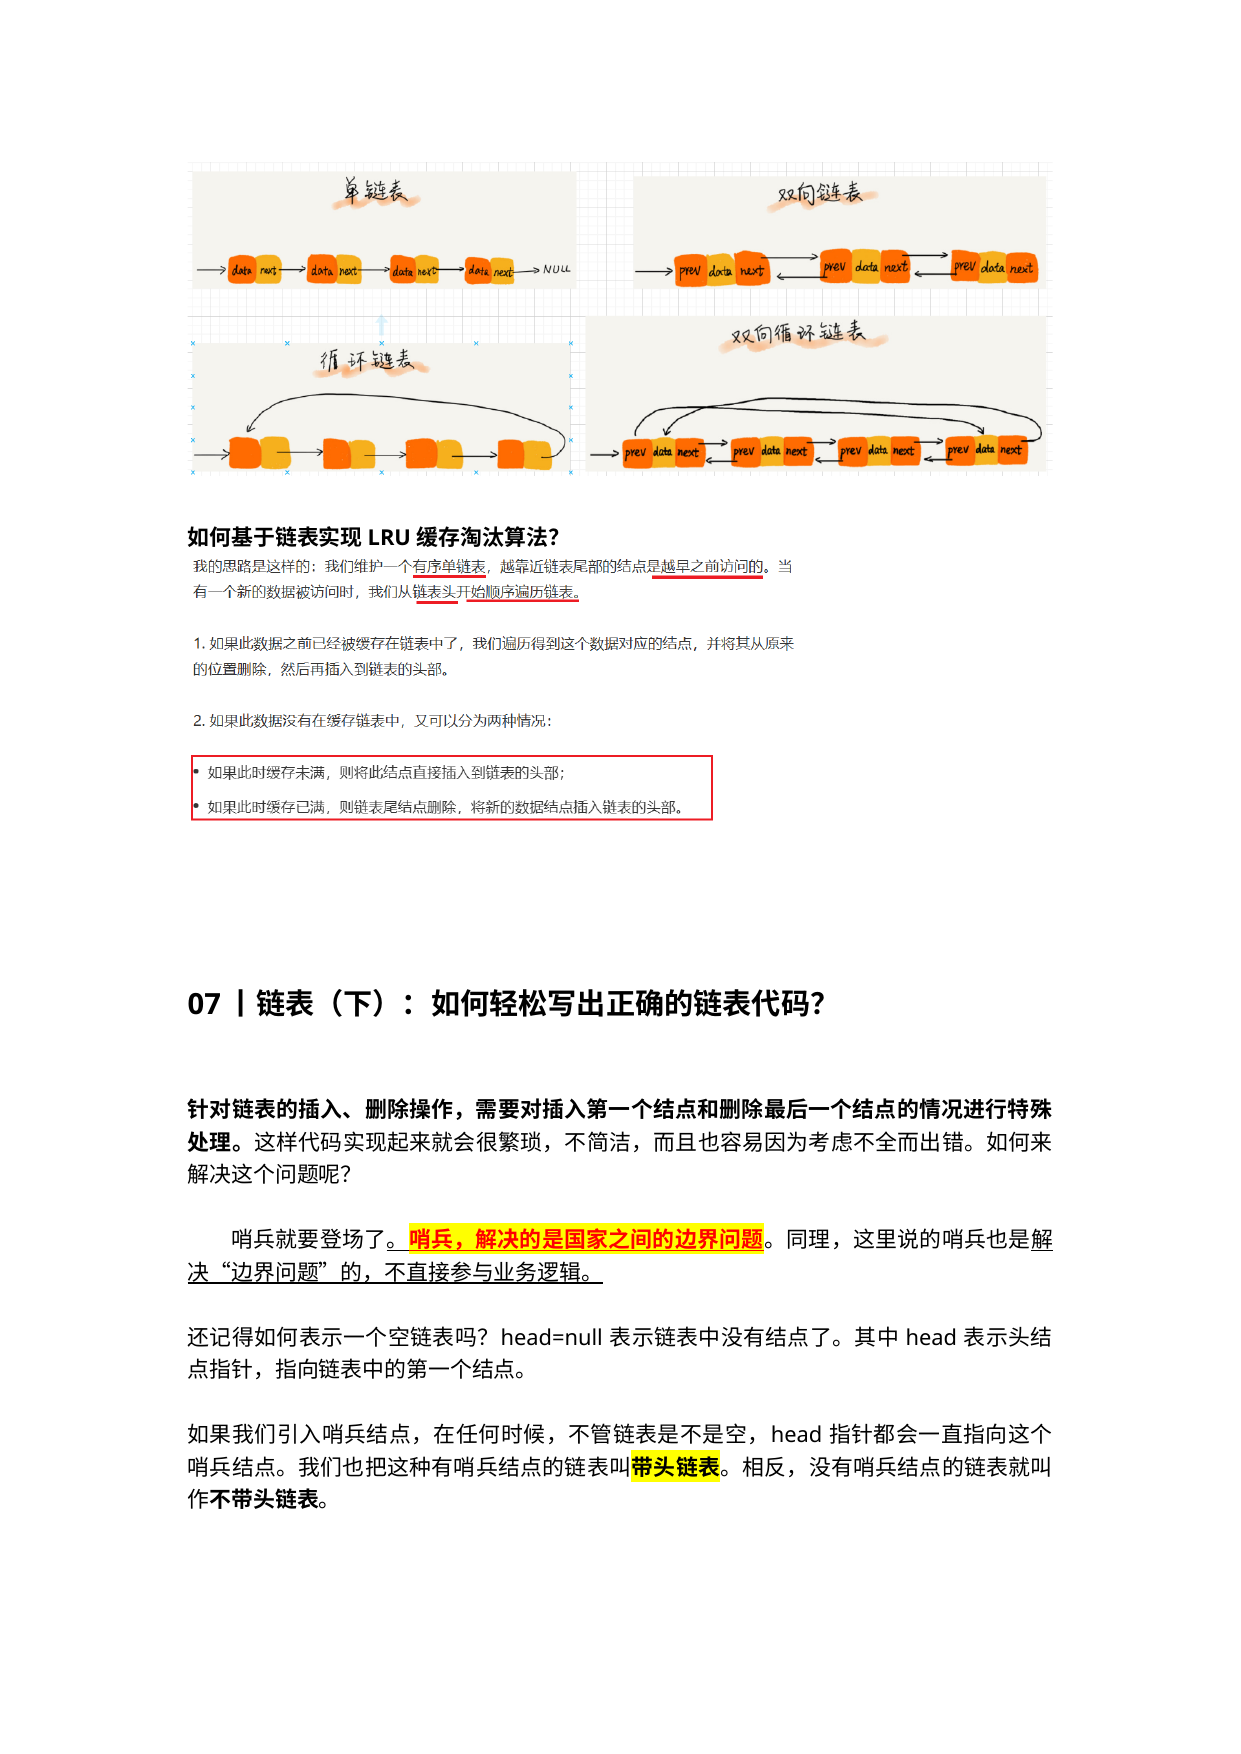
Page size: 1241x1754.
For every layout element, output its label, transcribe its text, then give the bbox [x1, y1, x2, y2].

text 如何基于链表实现 LRU 缓存淘汰算法？ [187, 519, 1053, 552]
subtitle 07丨链表（下）：如何轻松写出正确的链表代码？ [187, 969, 1053, 1034]
text 哨兵就要登场了。哨兵，解决的是国家之间的边界问题。同理，这里说的哨兵也是解决“边界问题”的，不直接参与业务逻辑。 [187, 1222, 1053, 1287]
text 还记得如何表示一个空链表吗？head=null 表示链表中没有结点了。其中 head 表示头结点指针，指向链表中的第一个结点。 [187, 1319, 1053, 1384]
text 如果我们引入哨兵结点，在任何时候，不管链表是不是空，head 指针都会一直指向这个哨兵结点。我们也把这种有哨兵结点的链表叫带头链表。相反，没有哨兵结点的链表就叫作不带头链表。 [187, 1417, 1053, 1514]
text 针对链表的插入、删除操作，需要对插入第一个结点和删除最后一个结点的情况进行特殊处理。这样代码实现起来就会很繁琐，不简洁，而且也容易因为考虑不全而出错。如何来解决这个问题呢？ [187, 1104, 1053, 1189]
picture [187, 552, 804, 827]
picture [187, 162, 1053, 476]
